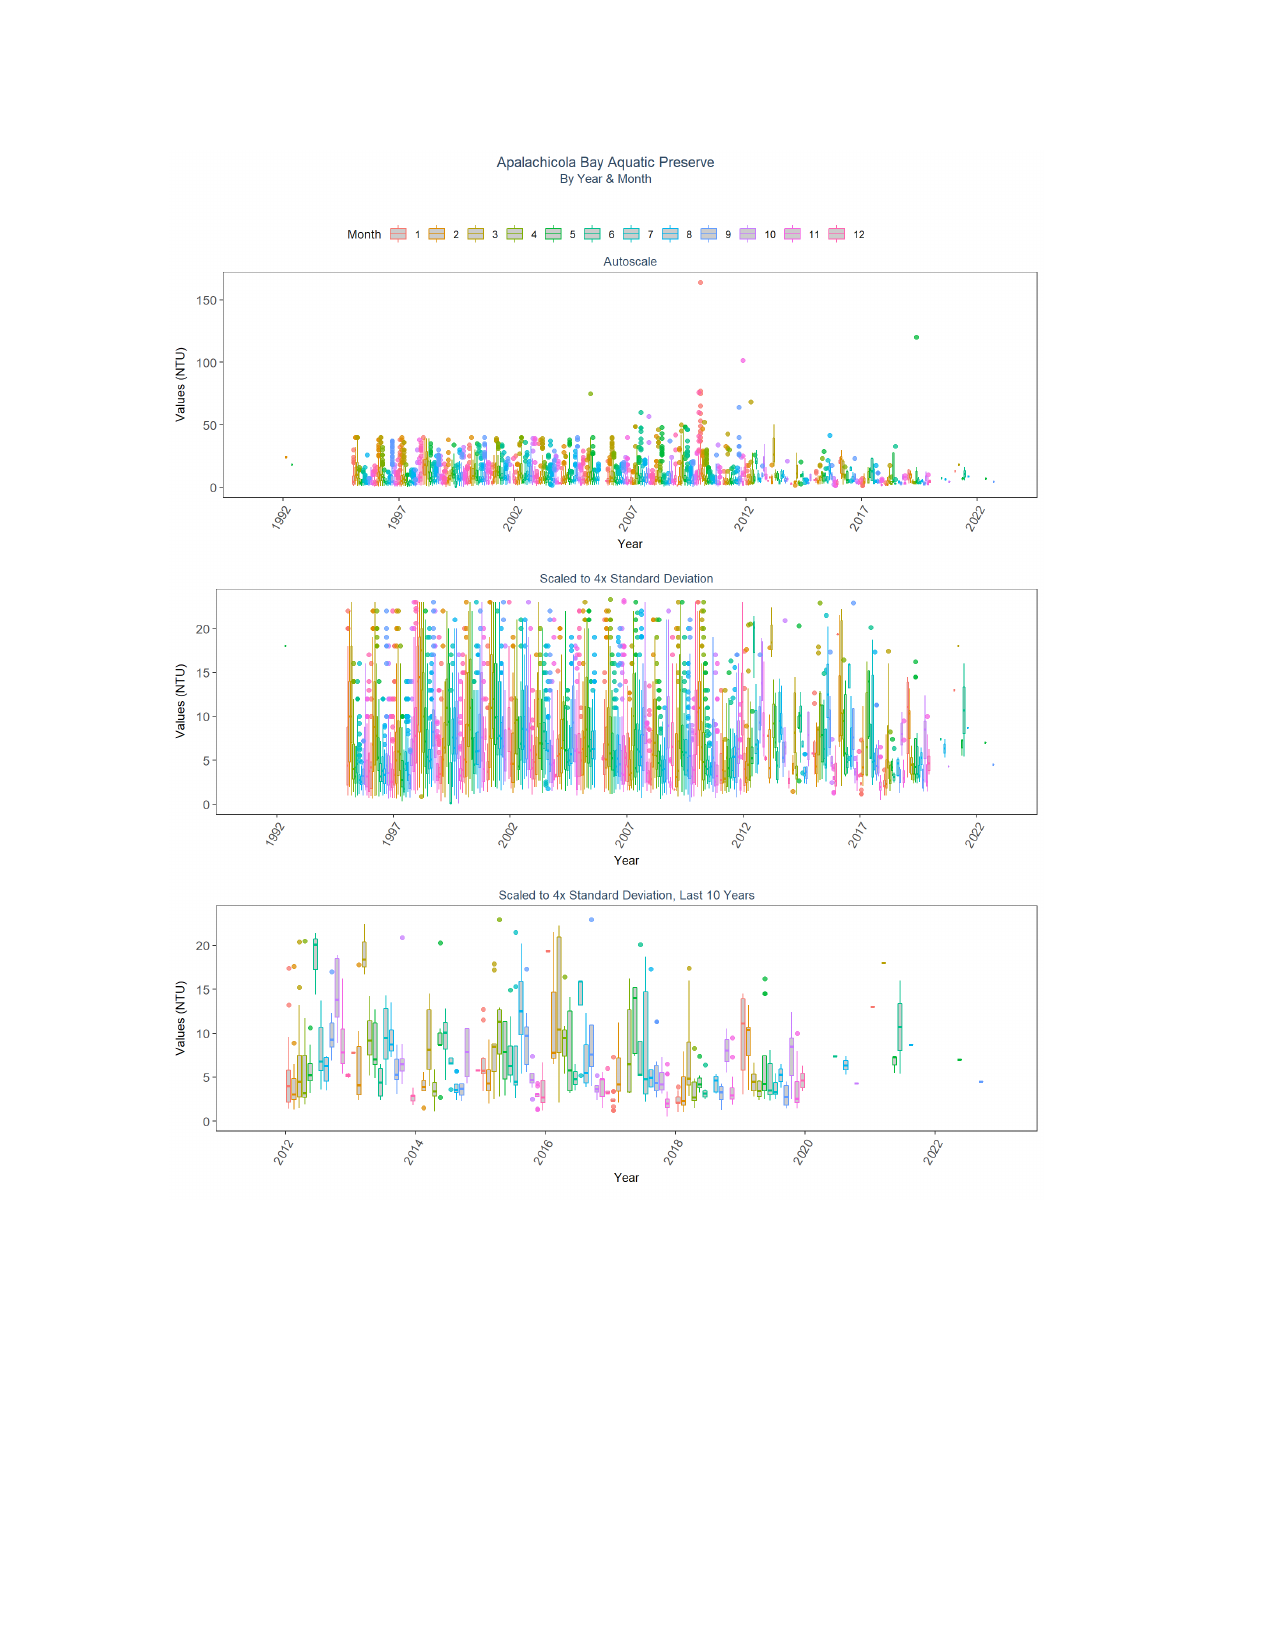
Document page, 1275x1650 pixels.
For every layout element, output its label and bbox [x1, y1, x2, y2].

picture [168, 150, 1044, 1200]
